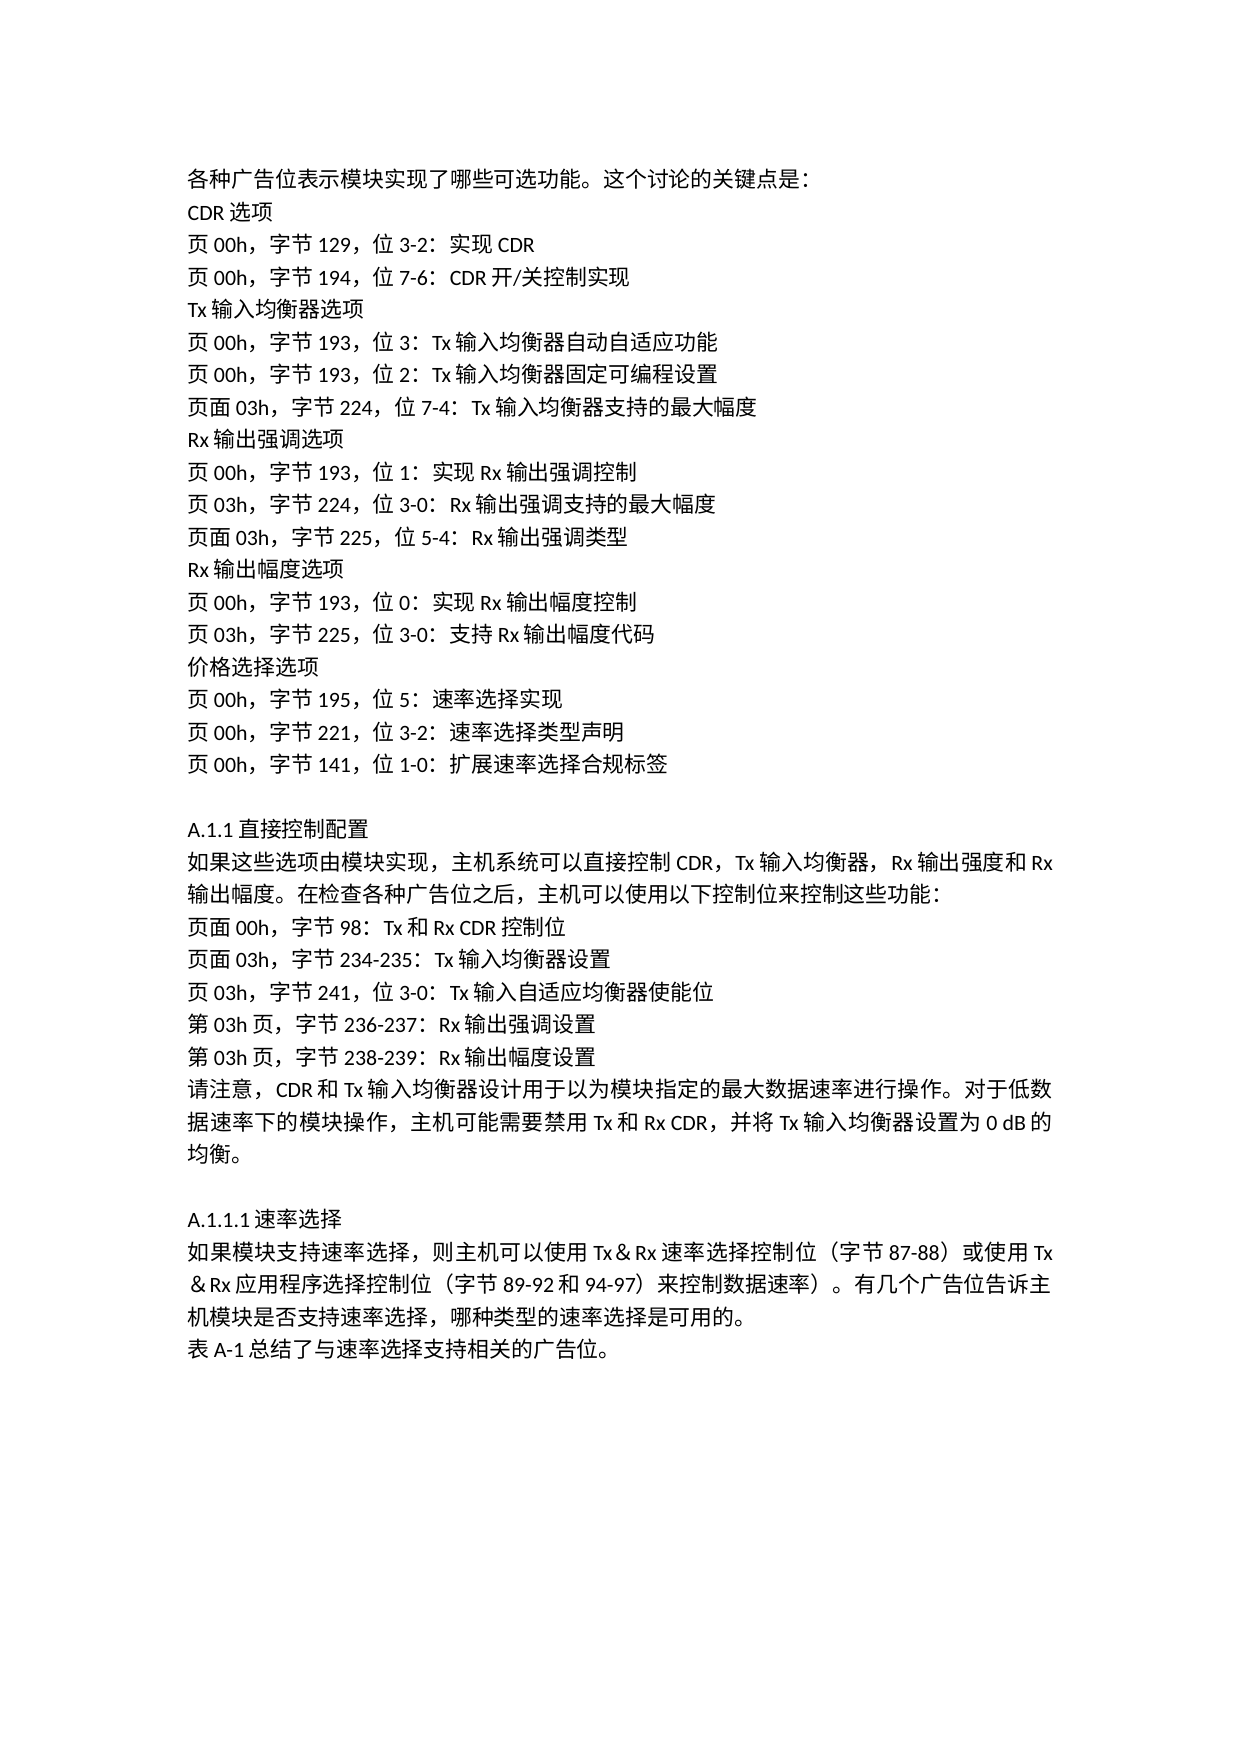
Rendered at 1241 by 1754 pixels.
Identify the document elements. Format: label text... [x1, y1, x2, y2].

text 各种广告位表示模块实现了哪些可选功能。这个讨论的关键点是： [187, 162, 1053, 194]
text 页面03h，字节225，位5-4：Rx输出强调类型 [187, 519, 1053, 552]
text 页03h，字节224，位3-0：Rx输出强调支持的最大幅度 [187, 487, 1053, 519]
text 页03h，字节225，位3-0：支持Rx输出幅度代码 [187, 617, 1053, 649]
text 页面03h，字节224，位7-4：Tx输入均衡器支持的最大幅度 [187, 389, 1053, 422]
text 表A-1总结了与速率选择支持相关的广告位。 [187, 1332, 1053, 1364]
text A.1.1.1速率选择 [187, 1202, 1053, 1234]
text 页00h，字节193，位2：Tx输入均衡器固定可编程设置 [187, 357, 1053, 389]
text 请注意，CDR和Tx输入均衡器设计用于以为模块指定的最大数据速率进行操作。对于低数据速率下的模块操作，主机可能需要禁用Tx和Rx CDR，并将Tx输入均衡器设置为0 dB的均衡。 [187, 1072, 1053, 1169]
text 页00h，字节193，位0：实现Rx输出幅度控制 [187, 584, 1053, 617]
text 页00h，字节193，位3：Tx输入均衡器自动自适应功能 [187, 324, 1053, 357]
text 页面03h，字节234-235：Tx输入均衡器设置 [187, 942, 1053, 974]
text CDR选项 [187, 194, 1053, 227]
text A.1.1直接控制配置 [187, 812, 1053, 844]
text Rx输出强调选项 [187, 422, 1053, 454]
text 页03h，字节241，位3-0：Tx输入自适应均衡器使能位 [187, 974, 1053, 1007]
text 如果这些选项由模块实现，主机系统可以直接控制CDR，Tx输入均衡器，Rx输出强度和Rx输出幅度。在检查各种广告位之后，主机可以使用以下控制位来控制这些功能： [187, 844, 1053, 909]
text 页面00h，字节98：Tx和Rx CDR控制位 [187, 909, 1053, 942]
text 价格选择选项 [187, 649, 1053, 682]
text 页00h，字节141，位1-0：扩展速率选择合规标签 [187, 747, 1053, 779]
text 页00h，字节129，位3-2：实现CDR [187, 227, 1053, 259]
text Tx输入均衡器选项 [187, 292, 1053, 324]
text 页00h，字节221，位3-2：速率选择类型声明 [187, 714, 1053, 747]
text 页00h，字节193，位1：实现Rx输出强调控制 [187, 454, 1053, 487]
text 页00h，字节195，位5：速率选择实现 [187, 682, 1053, 714]
text Rx输出幅度选项 [187, 552, 1053, 584]
text 如果模块支持速率选择，则主机可以使用Tx＆Rx速率选择控制位（字节87-88）或使用Tx＆Rx应用程序选择控制位（字节89-92和94-97）来控制数据速率）。有几个广告位告诉主机模块是否支持速率选择，哪种类型的速率选择是可用的。 [187, 1234, 1053, 1332]
text 第03h页，字节238-239：Rx输出幅度设置 [187, 1039, 1053, 1072]
text 页00h，字节194，位7-6：CDR开/关控制实现 [187, 259, 1053, 292]
text 第03h页，字节236-237：Rx输出强调设置 [187, 1007, 1053, 1039]
